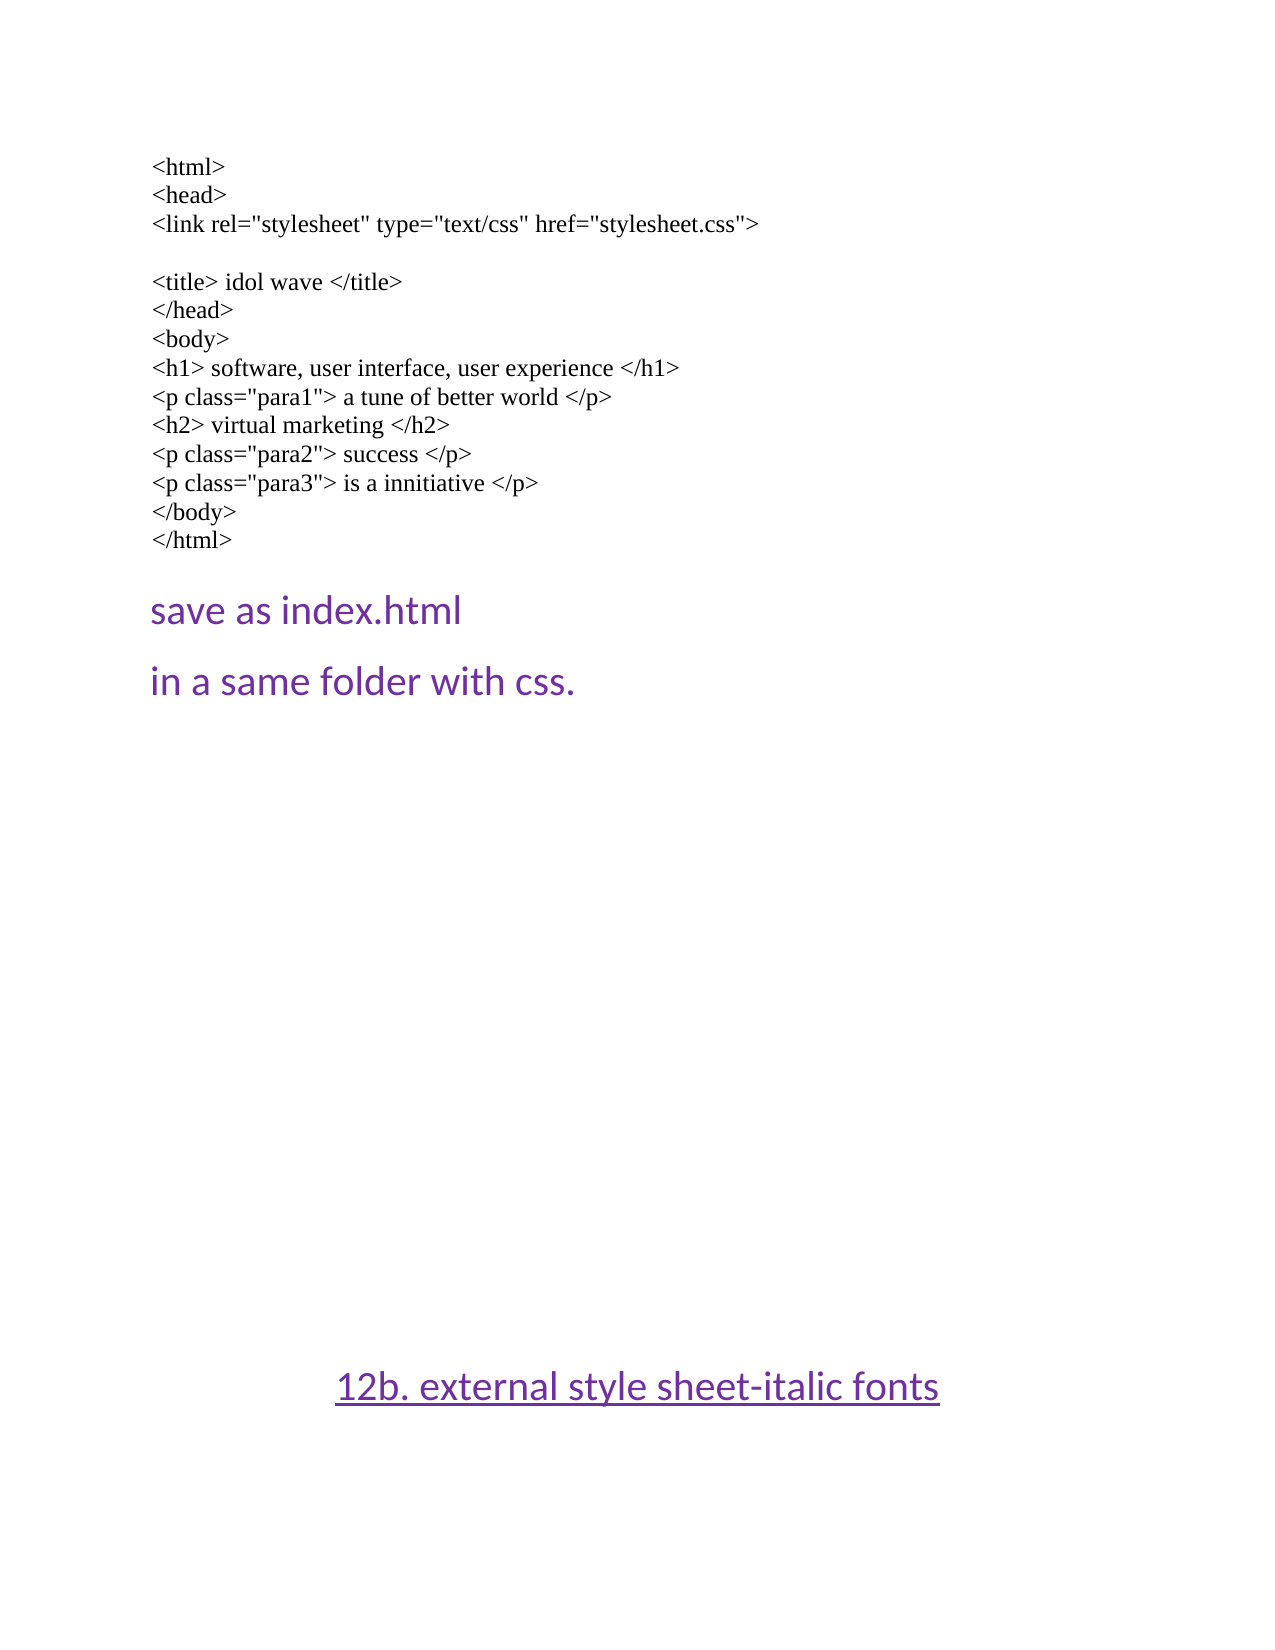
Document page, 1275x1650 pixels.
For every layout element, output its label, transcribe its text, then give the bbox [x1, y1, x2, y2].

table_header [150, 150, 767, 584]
text 12b. external style sheet-italic fonts [150, 1360, 1125, 1411]
text in a same folder with css. [150, 655, 1125, 706]
text save as index.html [150, 584, 1125, 635]
